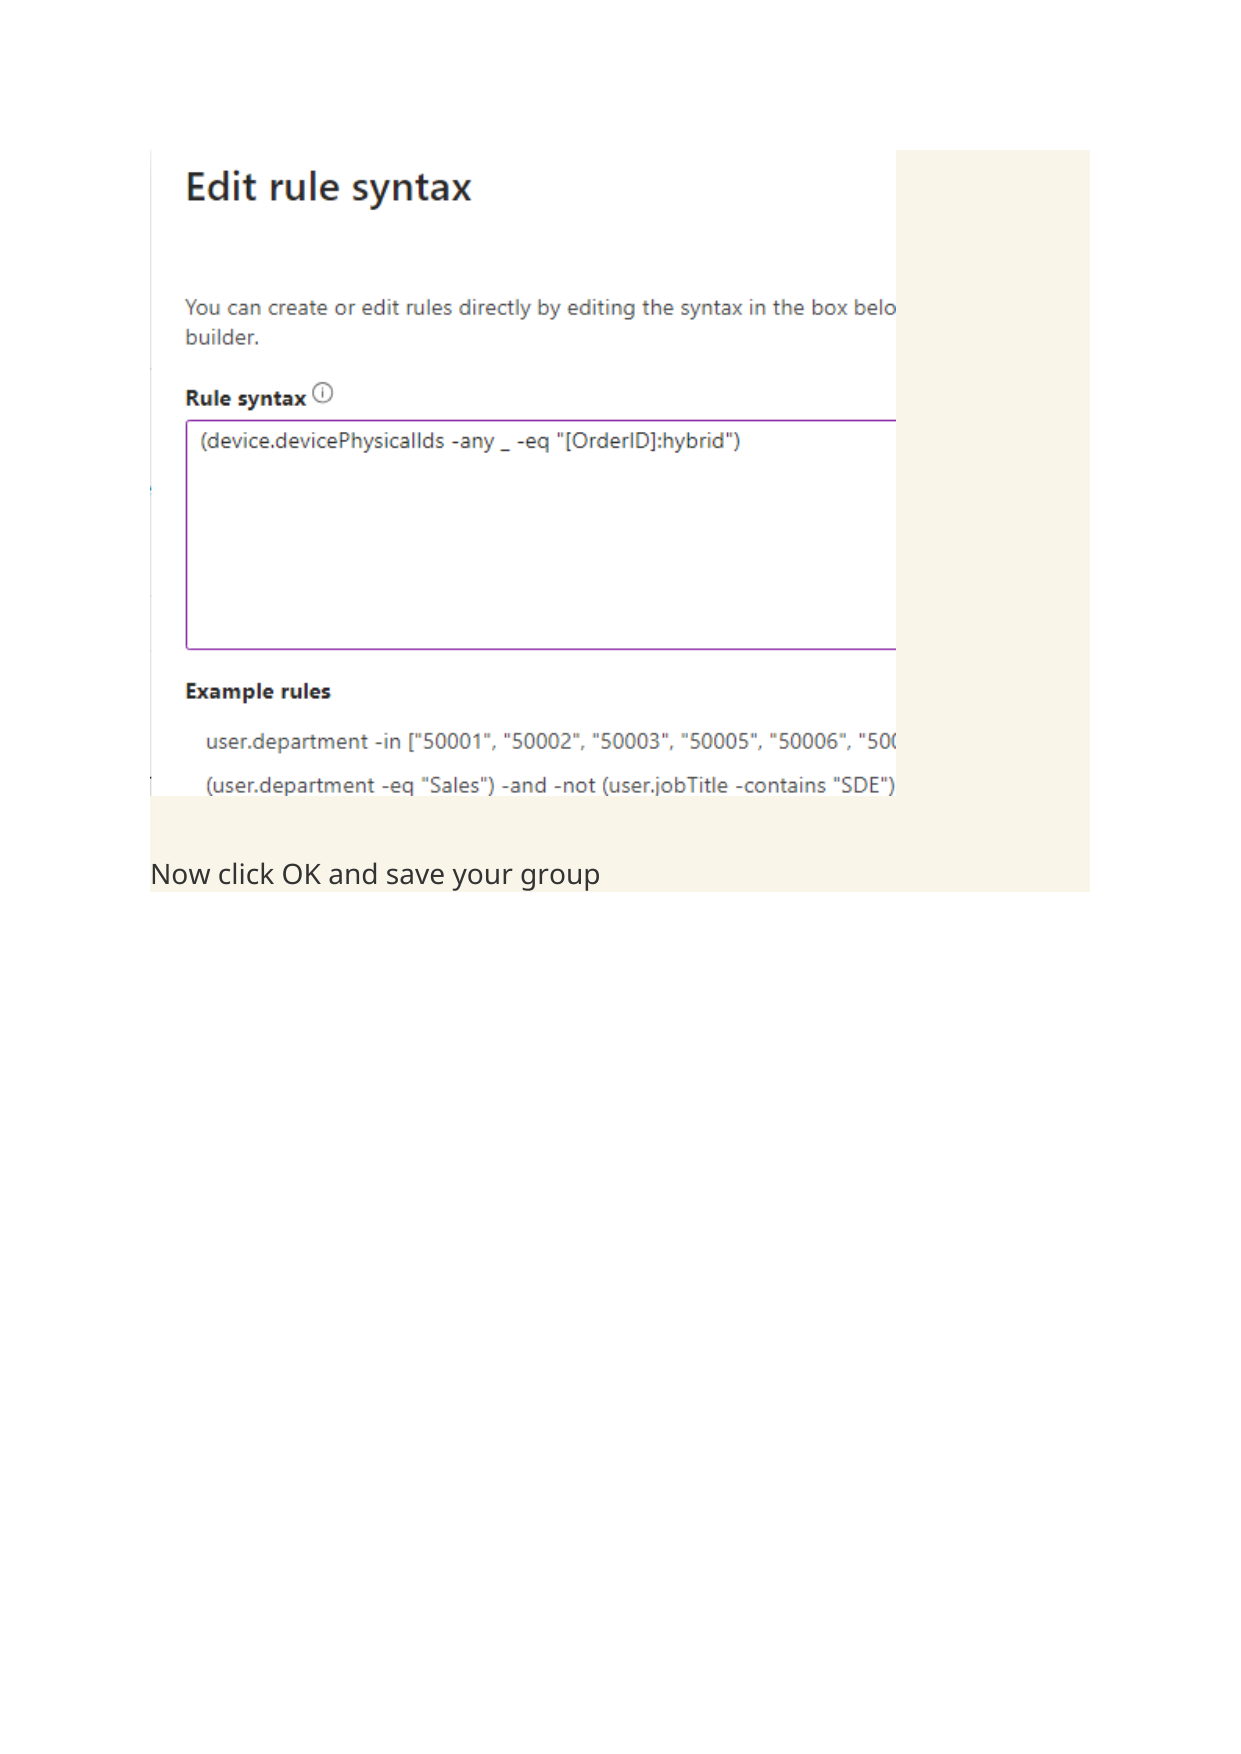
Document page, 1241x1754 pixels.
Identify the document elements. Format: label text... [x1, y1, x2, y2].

text Now click OK and save your group [150, 854, 1090, 892]
picture [150, 149, 896, 796]
